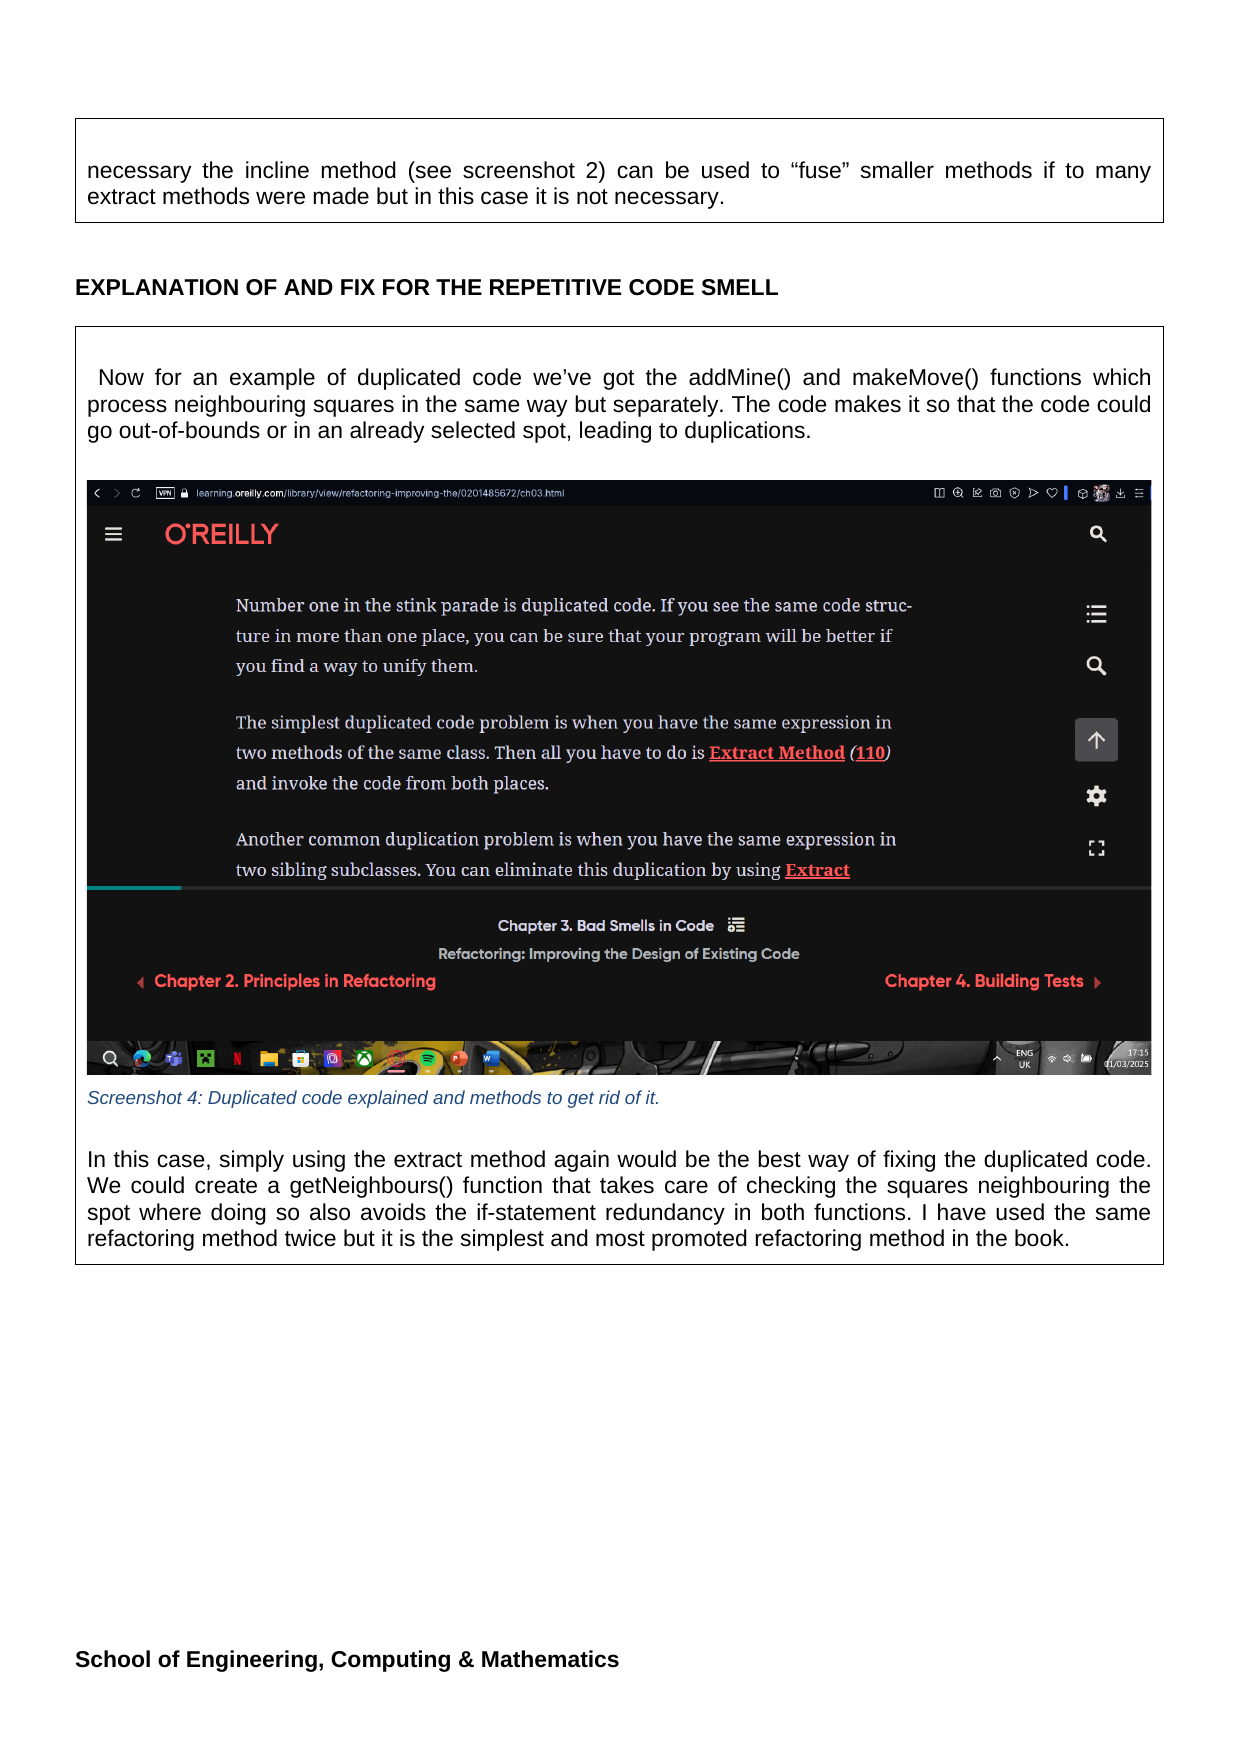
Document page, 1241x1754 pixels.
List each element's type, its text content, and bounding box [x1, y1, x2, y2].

text EXPLANATION OF AND FIX FOR THE REPETITIVE CODE SMELL [75, 274, 1165, 301]
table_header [76, 327, 1163, 1264]
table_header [76, 119, 1163, 222]
picture [86, 480, 1152, 1075]
